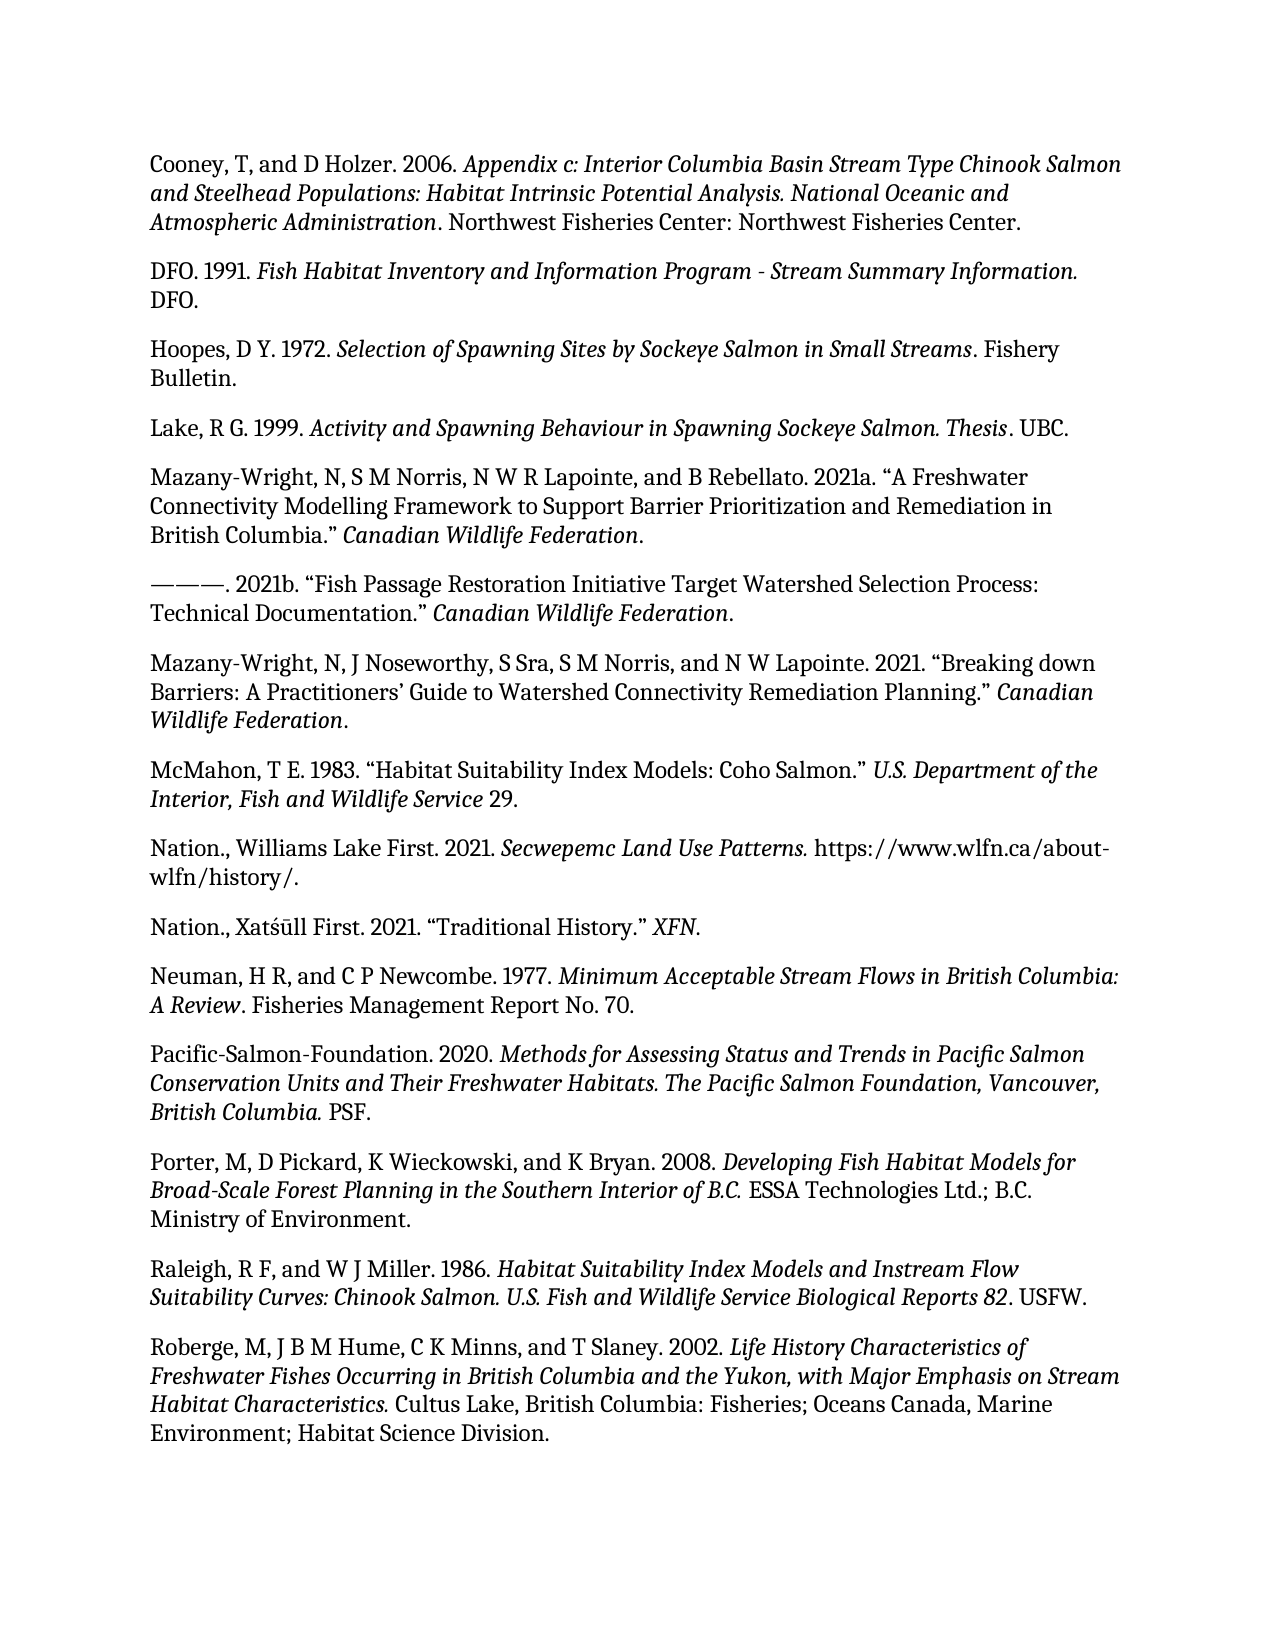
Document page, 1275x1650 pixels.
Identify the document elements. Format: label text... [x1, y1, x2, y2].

text Nation., Williams Lake First. 2021. Secwepemc Land Use Patterns. https://www.wlfn.ca/about-wlfn/history/. [150, 834, 1125, 892]
text Lake, R G. 1999. Activity and Spawning Behaviour in Spawning Sockeye Salmon. Thesis. UBC. [150, 414, 1125, 442]
text Porter, M, D Pickard, K Wieckowski, and K Bryan. 2008. Developing Fish Habitat Models for Broad-Scale Forest Planning in the Southern Interior of B.C. ESSA Technologies Ltd.; B.C. Ministry of Environment. [150, 1147, 1125, 1234]
text Raleigh, R F, and W J Miller. 1986. Habitat Suitability Index Models and Instream Flow Suitability Curves: Chinook Salmon. U.S. Fish and Wildlife Service Biological Reports 82. USFW. [150, 1254, 1125, 1312]
text Cooney, T, and D Holzer. 2006. Appendix c: Interior Columbia Basin Stream Type Chinook Salmon and Steelhead Populations: Habitat Intrinsic Potential Analysis. National Oceanic and Atmospheric Administration. Northwest Fisheries Center: Northwest Fisheries Center. [150, 150, 1125, 236]
text Neuman, H R, and C P Newcombe. 1977. Minimum Acceptable Stream Flows in British Columbia: A Review. Fisheries Management Report No. 70. [150, 962, 1125, 1019]
text DFO. 1991. Fish Habitat Inventory and Information Program - Stream Summary Information. DFO. [150, 257, 1125, 314]
text ———. 2021b. “Fish Passage Restoration Initiative Target Watershed Selection Process: Technical Documentation.” Canadian Wildlife Federation. [150, 570, 1125, 628]
text Pacific-Salmon-Foundation. 2020. Methods for Assessing Status and Trends in Pacific Salmon Conservation Units and Their Freshwater Habitats. The Pacific Salmon Foundation, Vancouver, British Columbia. PSF. [150, 1040, 1125, 1127]
text Roberge, M, J B M Hume, C K Minns, and T Slaney. 2002. Life History Characteristics of Freshwater Fishes Occurring in British Columbia and the Yukon, with Major Emphasis on Stream Habitat Characteristics. Cultus Lake, British Columbia: Fisheries; Oceans Canada, Marine Environment; Habitat Science Division. [150, 1333, 1125, 1448]
text Mazany-Wright, N, S M Norris, N W R Lapointe, and B Rebellato. 2021a. “A Freshwater Connectivity Modelling Framework to Support Barrier Prioritization and Remediation in British Columbia.” Canadian Wildlife Federation. [150, 463, 1125, 549]
text McMahon, T E. 1983. “Habitat Suitability Index Models: Coho Salmon.” U.S. Department of the Interior, Fish and Wildlife Service 29. [150, 756, 1125, 813]
text Mazany-Wright, N, J Noseworthy, S Sra, S M Norris, and N W Lapointe. 2021. “Breaking down Barriers: A Practitioners’ Guide to Watershed Connectivity Remediation Planning.” Canadian Wildlife Federation. [150, 649, 1125, 735]
text Nation., Xatśūll First. 2021. “Traditional History.” XFN. [150, 912, 1125, 941]
text Hoopes, D Y. 1972. Selection of Spawning Sites by Sockeye Salmon in Small Streams. Fishery Bulletin. [150, 335, 1125, 393]
